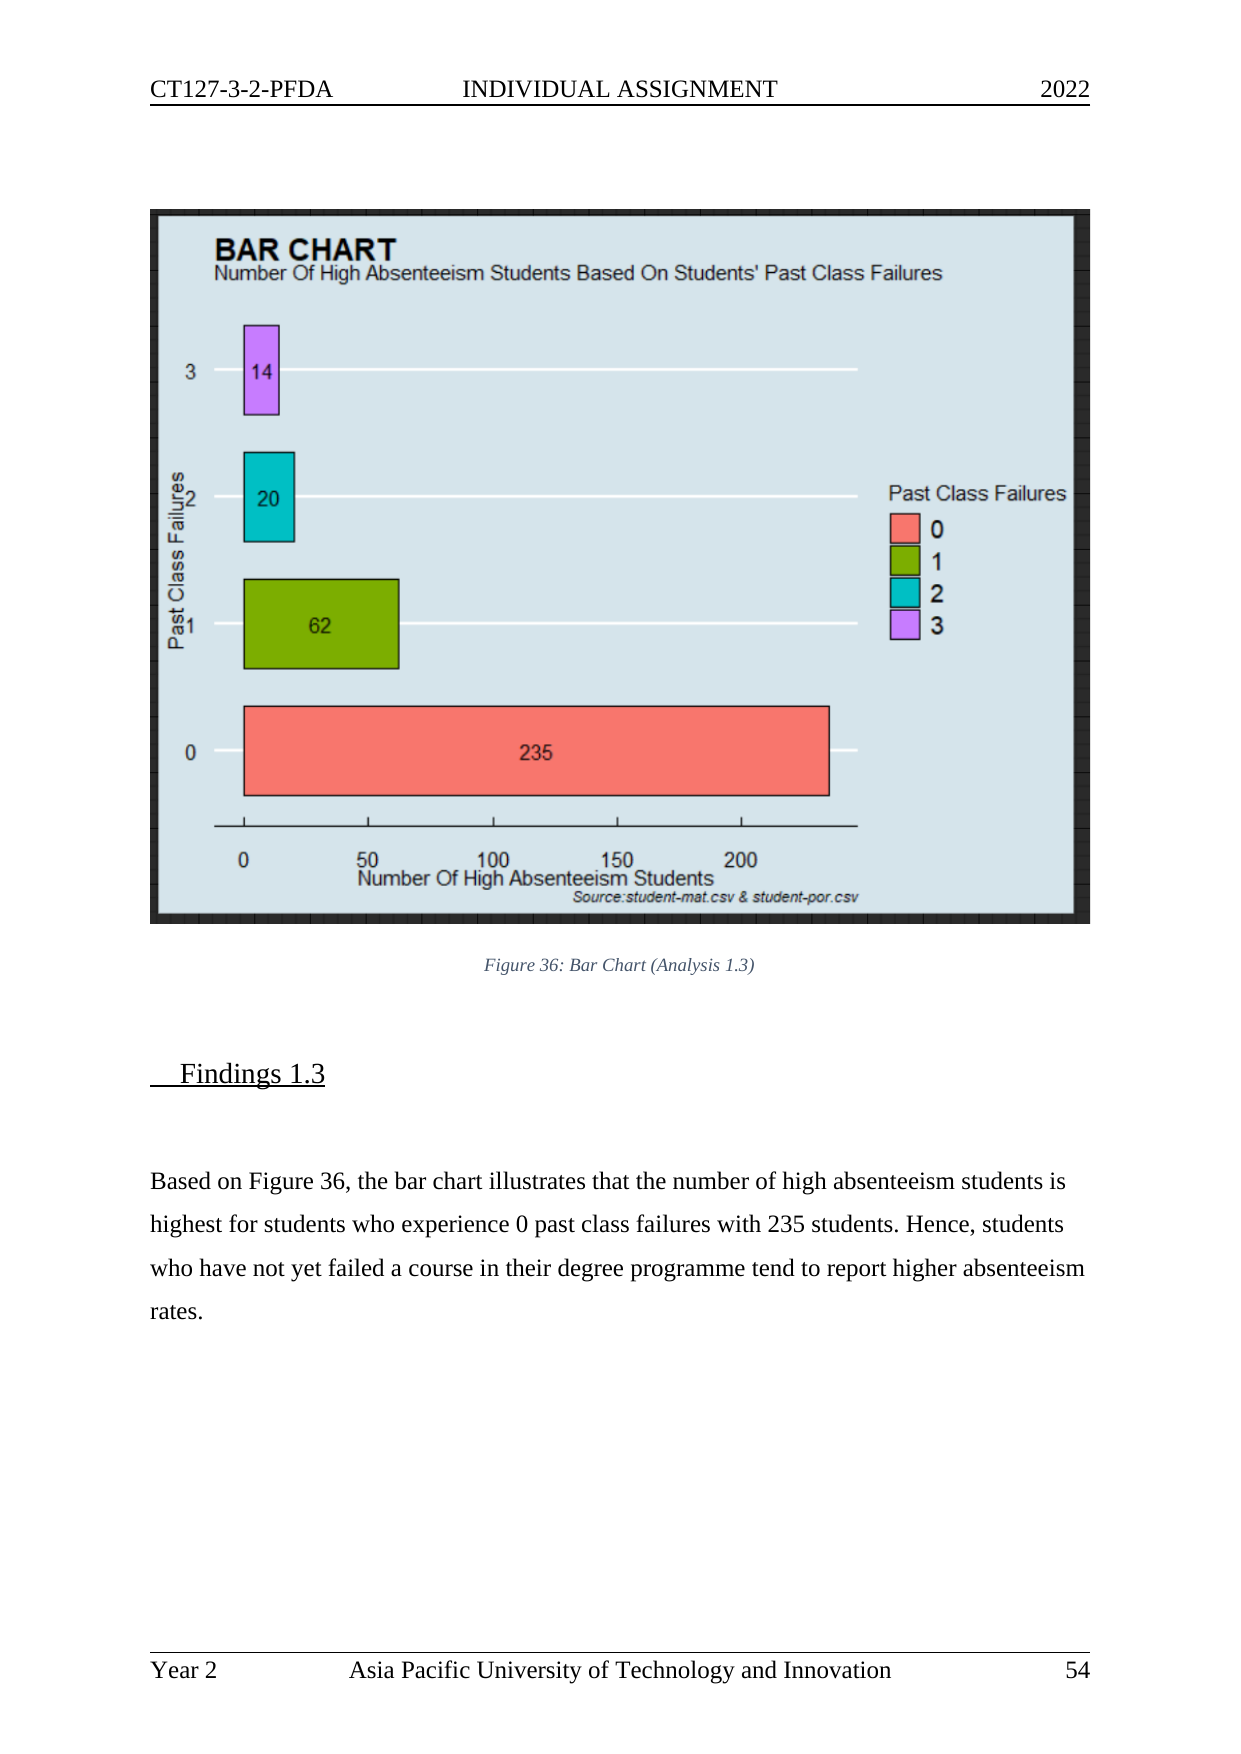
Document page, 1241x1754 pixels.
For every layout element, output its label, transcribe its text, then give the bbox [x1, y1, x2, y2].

text Based on Figure 36, the bar chart illustrates that the number of high absenteeism students is highest for students who experience 0 past class failures with 235 students. Hence, students who have not yet failed a course in their degree programme tend to report higher absenteeism rates. [150, 1166, 1090, 1324]
picture [150, 209, 1091, 924]
subtitle Findings 1.3 [150, 1056, 1090, 1090]
text Figure 36: Bar Chart (Analysis 1.3) [150, 954, 1090, 976]
